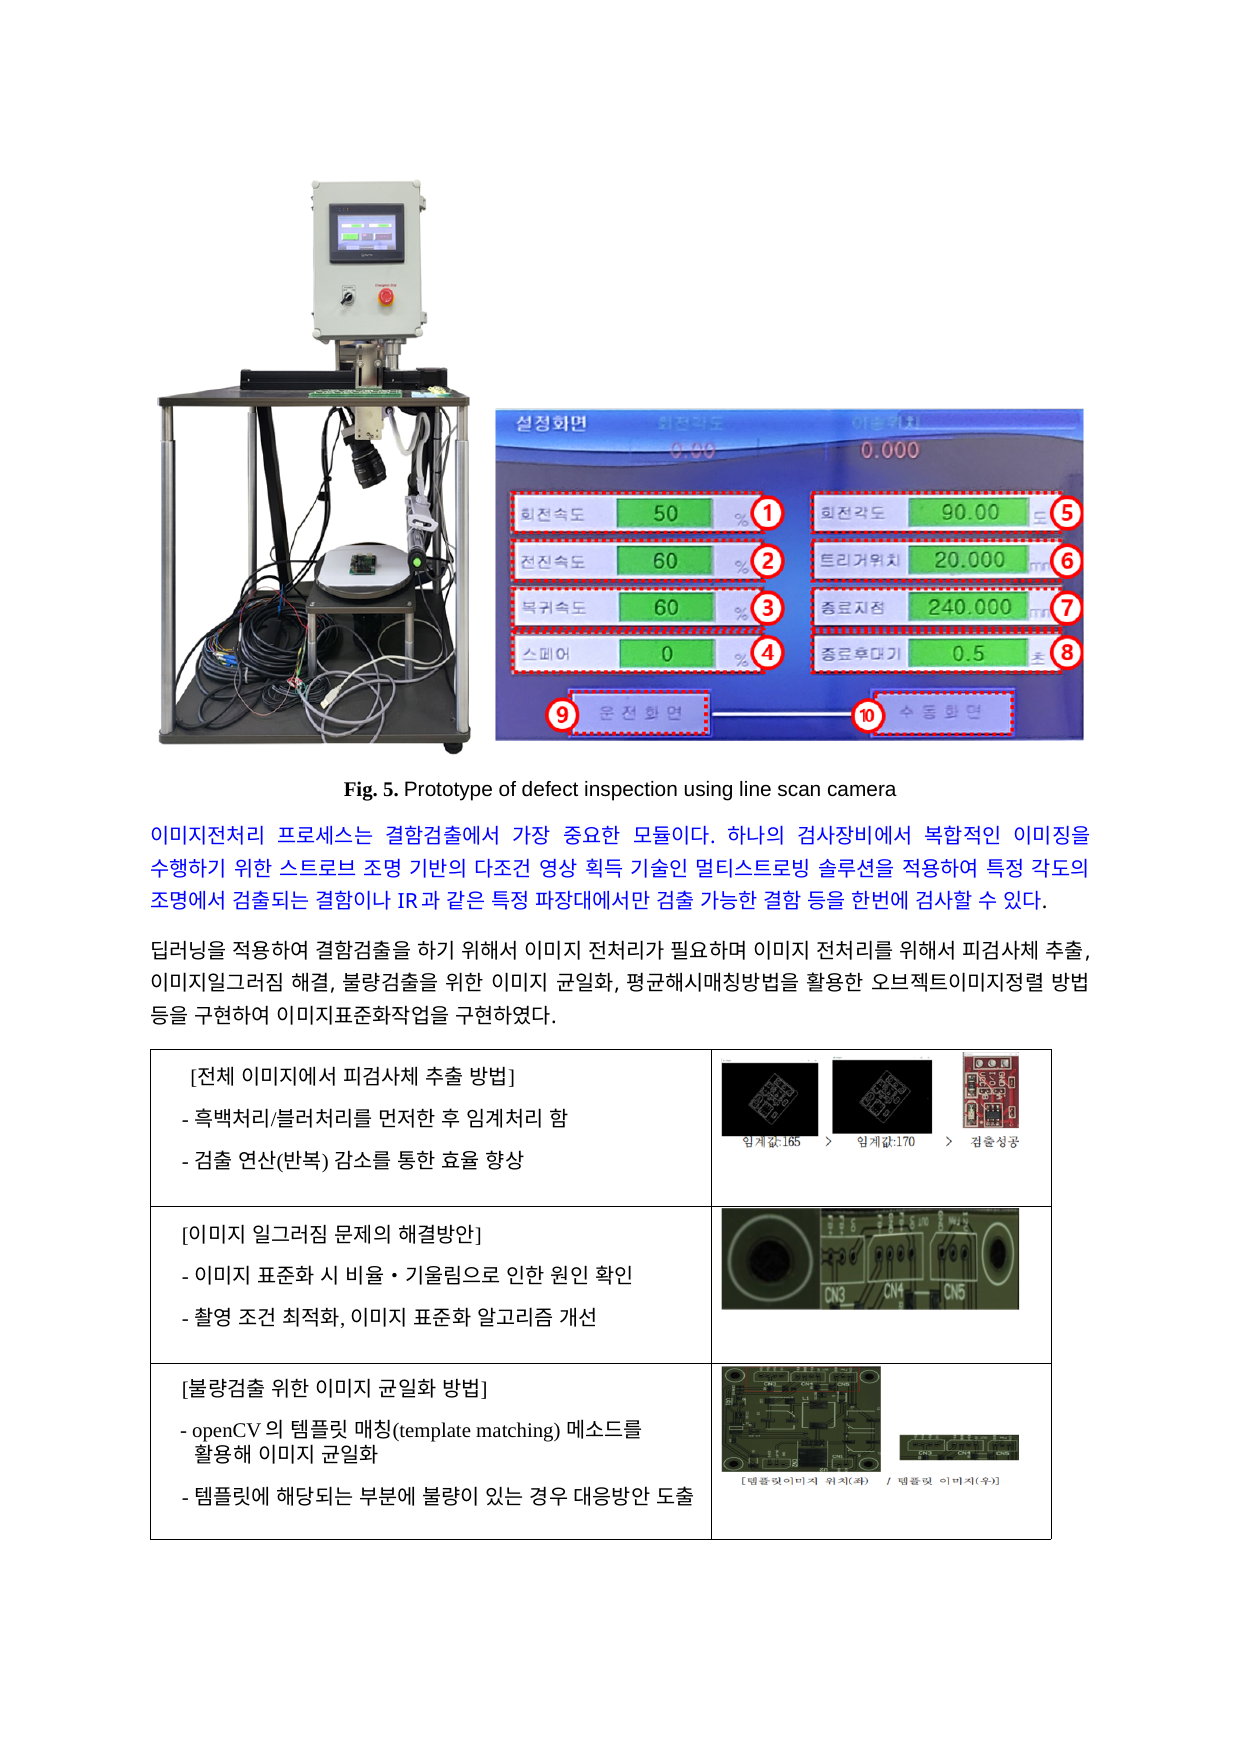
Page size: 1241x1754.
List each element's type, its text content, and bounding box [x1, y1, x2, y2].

table_cell [불량검출 위한 이미지 균일화 방법] - openCV의 템플릿 매칭(template matching) 메소드를 활용해 이미지 균일화 - 템플릿에 해당되는 부분에 불량이 있는 경우 대응방안 도출 [151, 1364, 711, 1539]
table_cell [712, 1364, 1051, 1539]
table_header [712, 1050, 1051, 1206]
text Fig. 5. Prototype of defect inspection using line scan camera [150, 776, 1090, 801]
table_header [전체 이미지에서 피검사체 추출 방법] - 흑백처리/블러처리를 먼저한 후 임계처리 함 - 검출 연산(반복) 감소를 통한 효율 향상 [151, 1050, 711, 1206]
table_cell [이미지 일그러짐 문제의 해결방안] - 이미지 표준화 시 비율‧기울림으로 인한 원인 확인 - 촬영 조건 최적화, 이미지 표준화 알고리즘 개선 [151, 1207, 711, 1363]
text 딥러닝을 적용하여 결함검출을 하기 위해서 이미지 전처리가 필요하며 이미지 전처리를 위해서 피검사체 추출, 이미지일그러짐 해결, 불량검출을 위한 이미지 균일화, 평균해시매칭방법을 활용한 오브젝트이미지정렬 방법 등을 구현하여 이미지표준화작업을 구현하였다. [150, 934, 1090, 1029]
picture [721, 1208, 1020, 1310]
picture [150, 177, 1091, 758]
text 이미지전처리 프로세스는 결함검출에서 가장 중요한 모듈이다. 하나의 검사장비에서 복합적인 이미징을 수행하기 위한 스트로브 조명 기반의 다조건 영상 획득 기술인 멀티스트로빙 솔루션을 적용하여 특정 각도의 조명에서 검출되는 결함이나 IR과 같은 특정 파장대에서만 검출 가능한 결함 등을 한번에 검사할 수 있다. [150, 819, 1090, 915]
table_cell [712, 1207, 1051, 1363]
picture [721, 1366, 1020, 1486]
picture [721, 1052, 1020, 1152]
